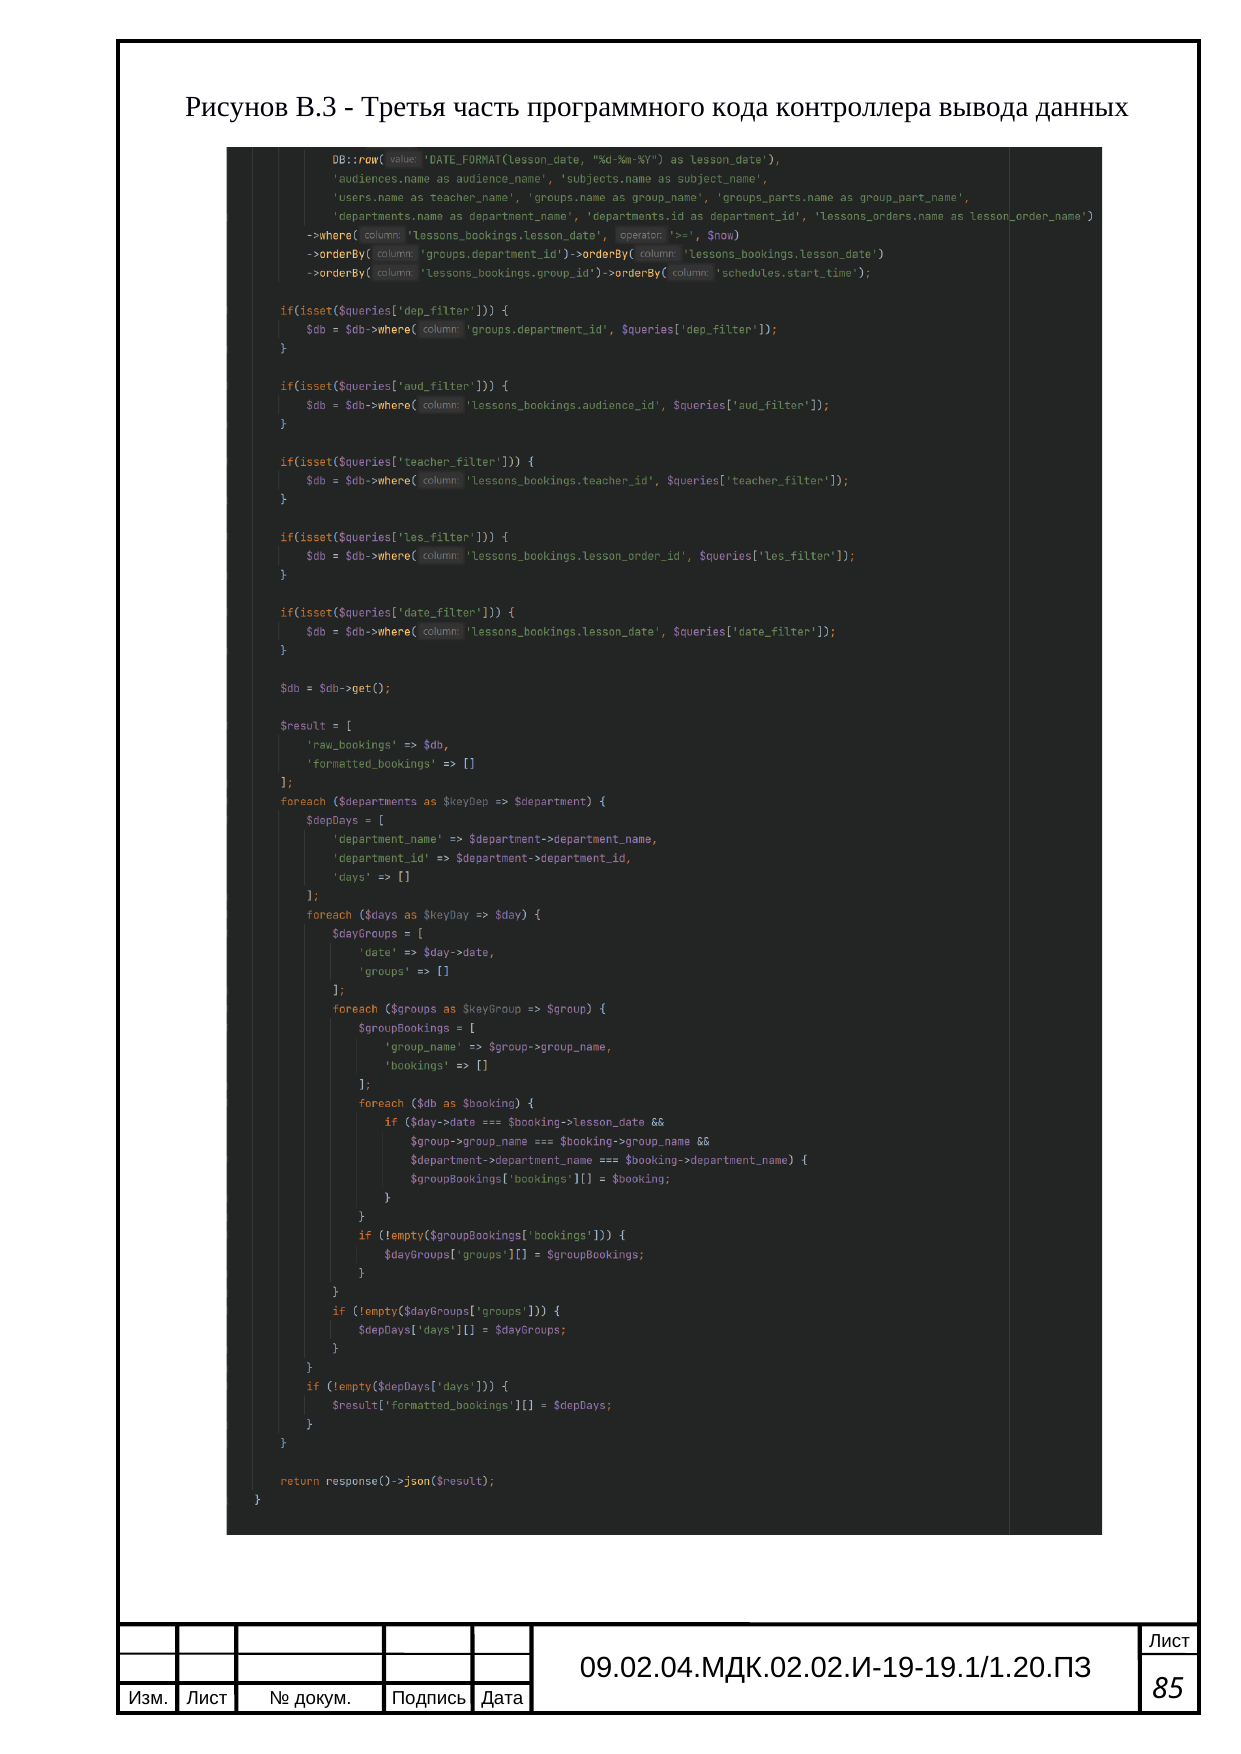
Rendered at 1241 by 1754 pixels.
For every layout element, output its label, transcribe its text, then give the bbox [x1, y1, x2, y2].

picture [226, 147, 1103, 1535]
list Рисунов В.3 - Третья часть программного кода контроллера вывода данных [177, 89, 1137, 122]
